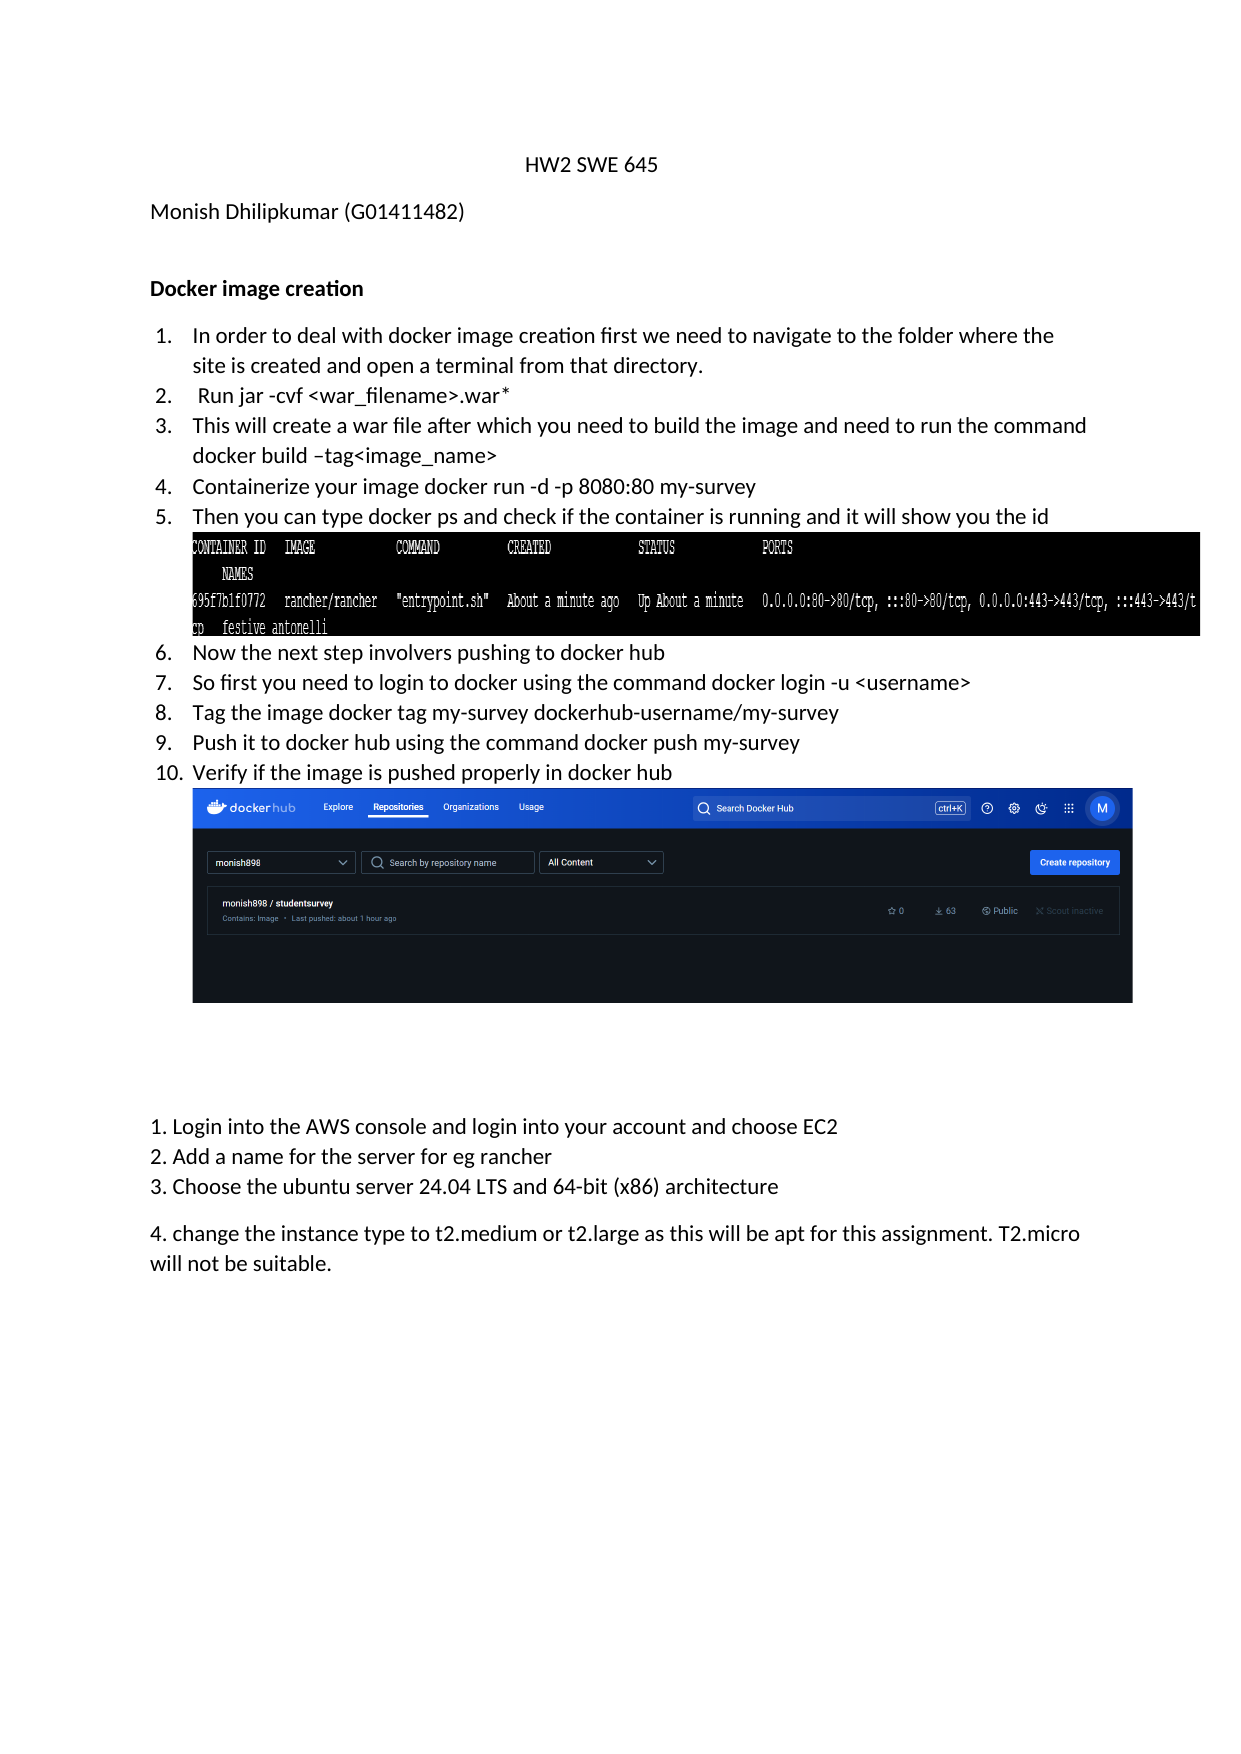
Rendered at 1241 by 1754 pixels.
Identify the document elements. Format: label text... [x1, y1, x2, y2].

list So first you need to login to docker using the command docker login -u <username> [155, 668, 1090, 696]
text Docker image creation [150, 274, 1090, 302]
list In order to deal with docker image creation first we need to navigate to the folder where the site is created and open a terminal from that directory. [155, 321, 1090, 379]
list Tag the image docker tag my-survey dockerhub-username/my-survey [155, 698, 1090, 726]
picture [192, 788, 1133, 1003]
list Now the next step involvers pushing to docker hub [155, 638, 1090, 666]
list This will create a war file after which you need to build the image and need to run the command docker build –tag<image_name> [155, 411, 1090, 470]
list Containerize your image docker run -d -p 8080:80 my-survey [155, 472, 1090, 500]
list Push it to docker hub using the command docker push my-survey [155, 728, 1090, 756]
text Monish Dhilipkumar (G01411482) [150, 197, 1090, 255]
picture [192, 532, 1201, 636]
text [150, 1219, 1090, 1308]
list Run jar -cvf <war_filename>.war* [155, 381, 1090, 409]
list Verify if the image is pushed properly in docker hub [155, 758, 1090, 786]
text HW2 SWE 645 [150, 150, 1090, 178]
text 1. Login into the AWS console and login into your account and choose EC2 2. Add a name for the server for eg rancher 3. Choose the ubuntu server 24.04 LTS and 64-bit (x86) architecture [150, 1021, 1090, 1200]
